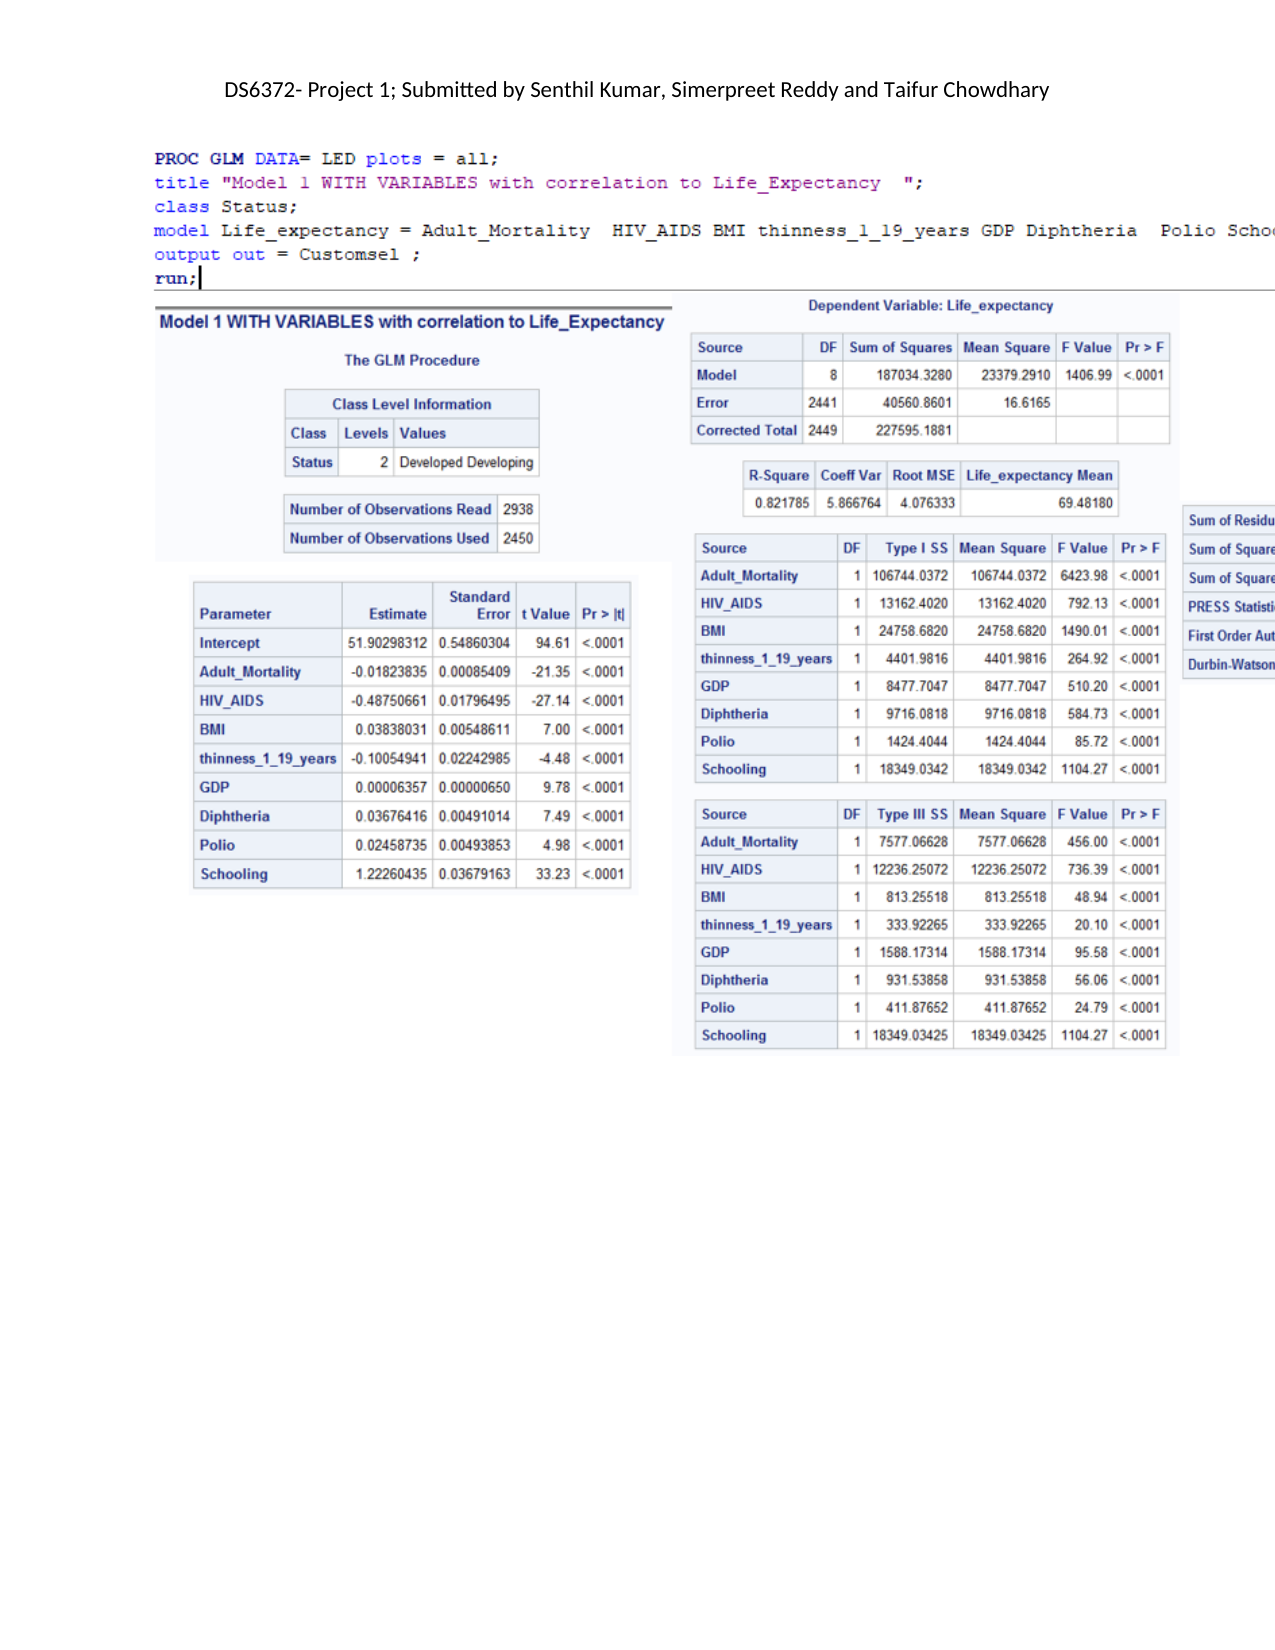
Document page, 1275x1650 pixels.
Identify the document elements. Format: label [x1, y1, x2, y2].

picture [150, 293, 1275, 1056]
picture [150, 150, 1275, 291]
